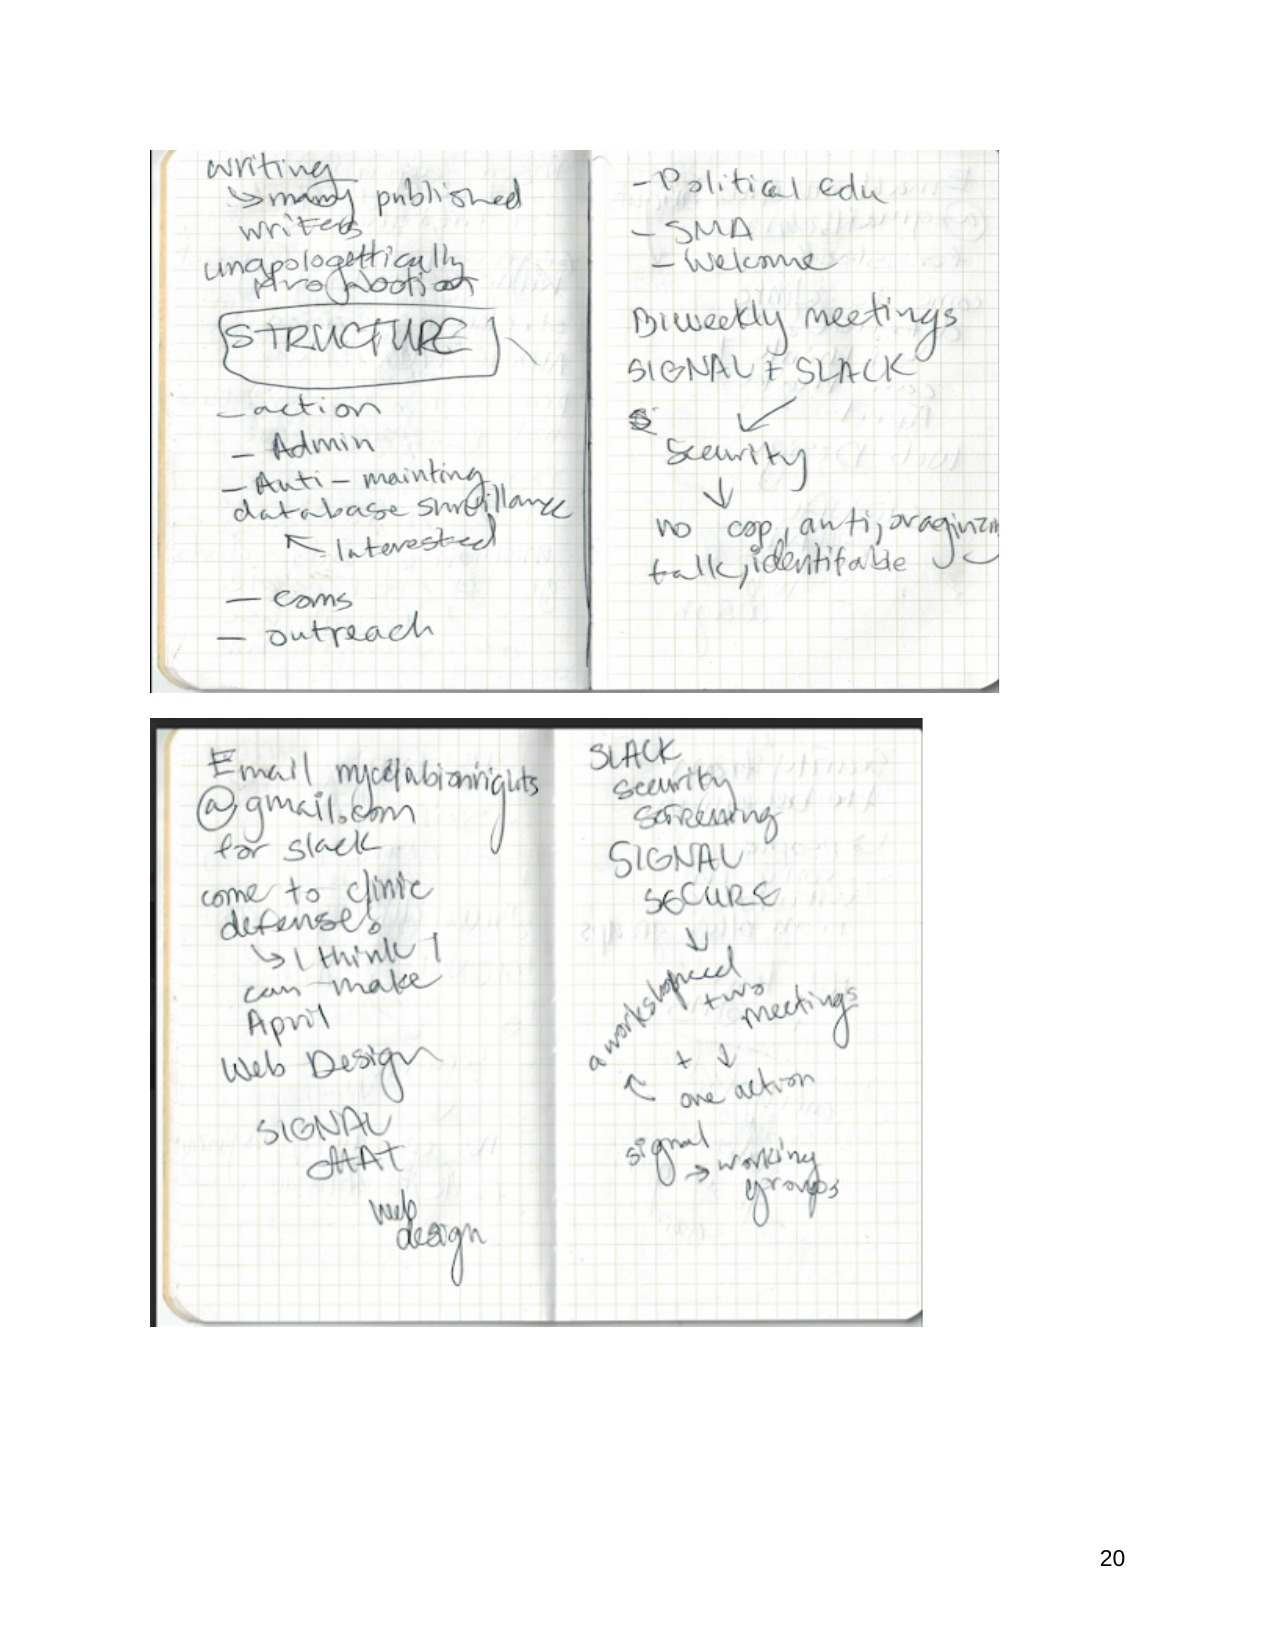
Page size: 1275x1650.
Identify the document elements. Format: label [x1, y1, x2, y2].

picture [150, 150, 1000, 693]
picture [150, 718, 923, 1327]
